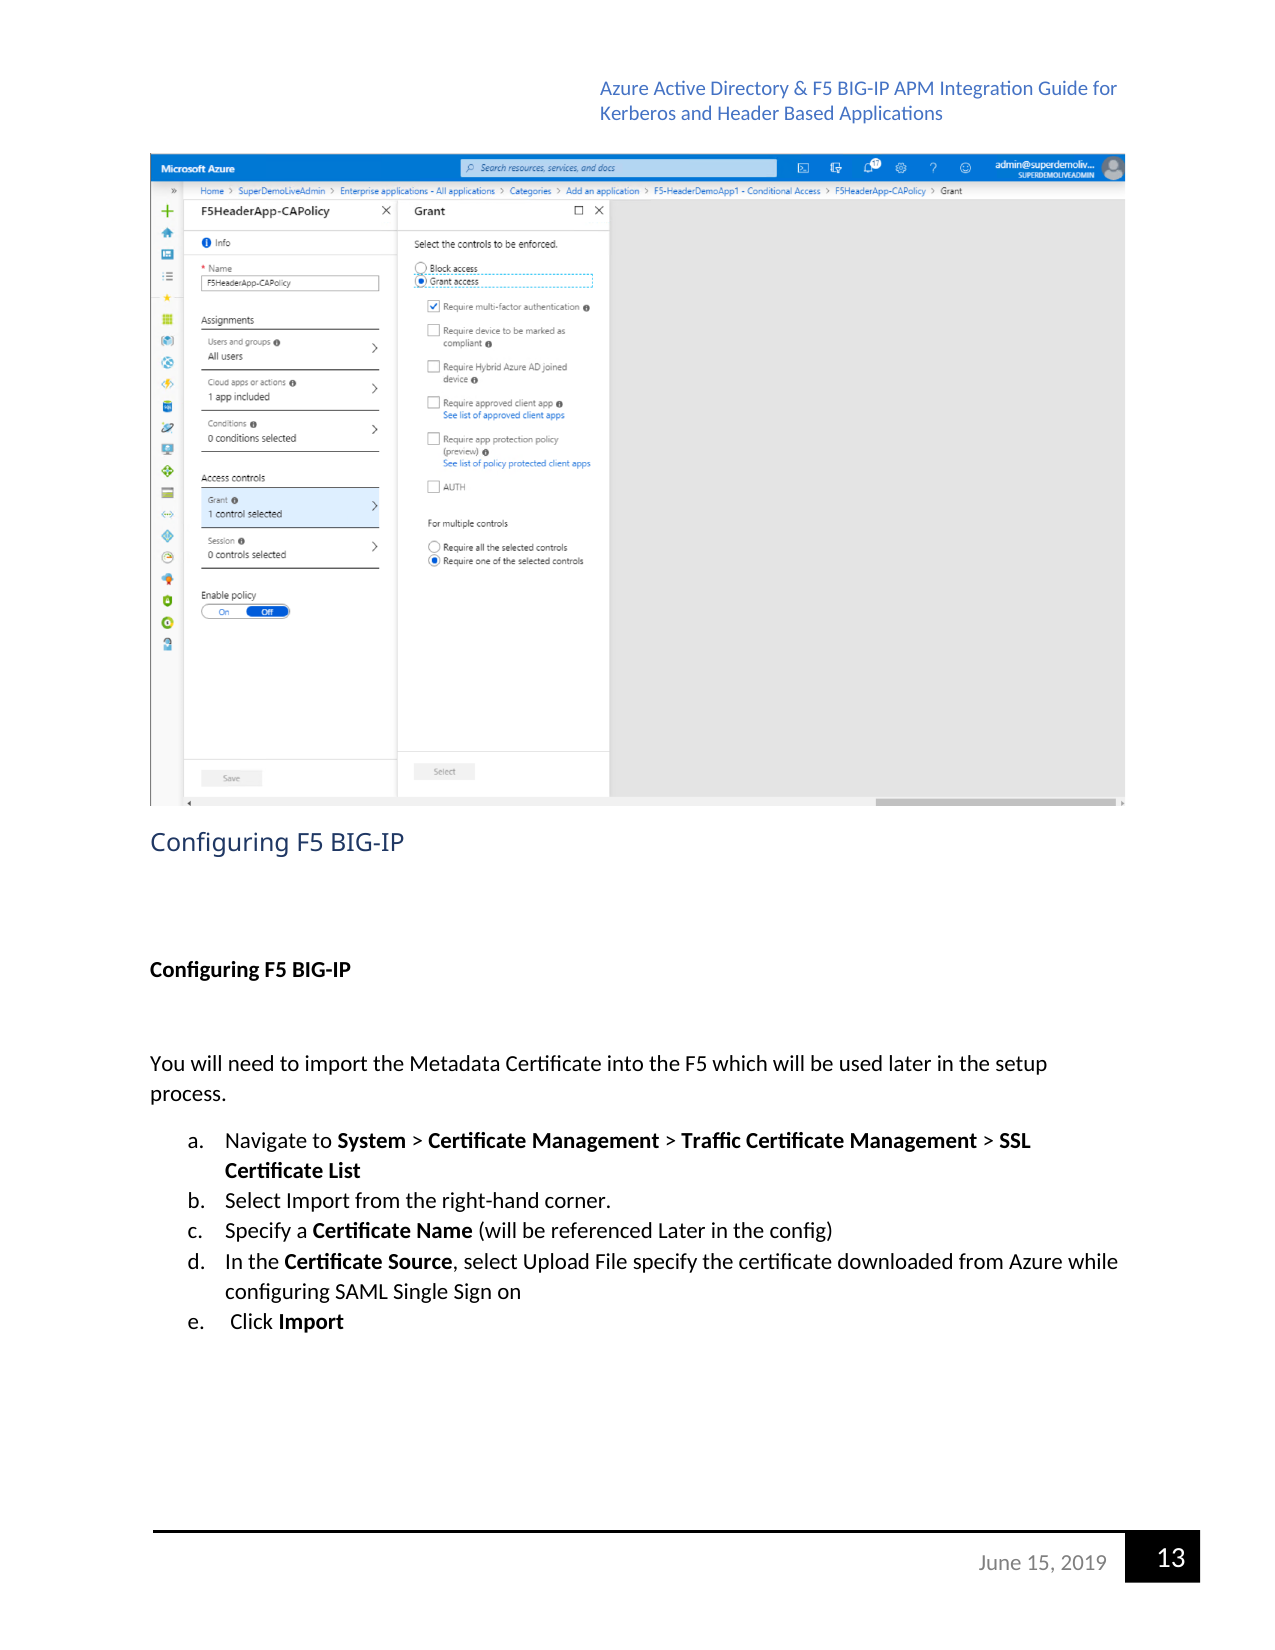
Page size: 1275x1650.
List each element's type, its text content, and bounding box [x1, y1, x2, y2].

list Select Import from the right-hand corner. [187, 1186, 1125, 1214]
list Navigate to System > Certificate Management > Traffic Certificate Management > SSL Certificate List [187, 1126, 1125, 1184]
picture [150, 153, 1125, 806]
text You will need to import the Metadata Certificate into the F5 which will be used later in the setup process. [150, 1049, 1125, 1107]
list Click Import [187, 1307, 1125, 1335]
list In the Certificate Source, select Upload File specify the certificate downloaded from Azure while configuring SAML Single Sign on [187, 1247, 1125, 1305]
list Specify a Certificate Name (will be referenced Later in the config) [187, 1217, 1125, 1245]
subtitle Configuring F5 BIG-IP [150, 825, 1125, 859]
text Configuring F5 BIG-IP [150, 955, 1125, 983]
